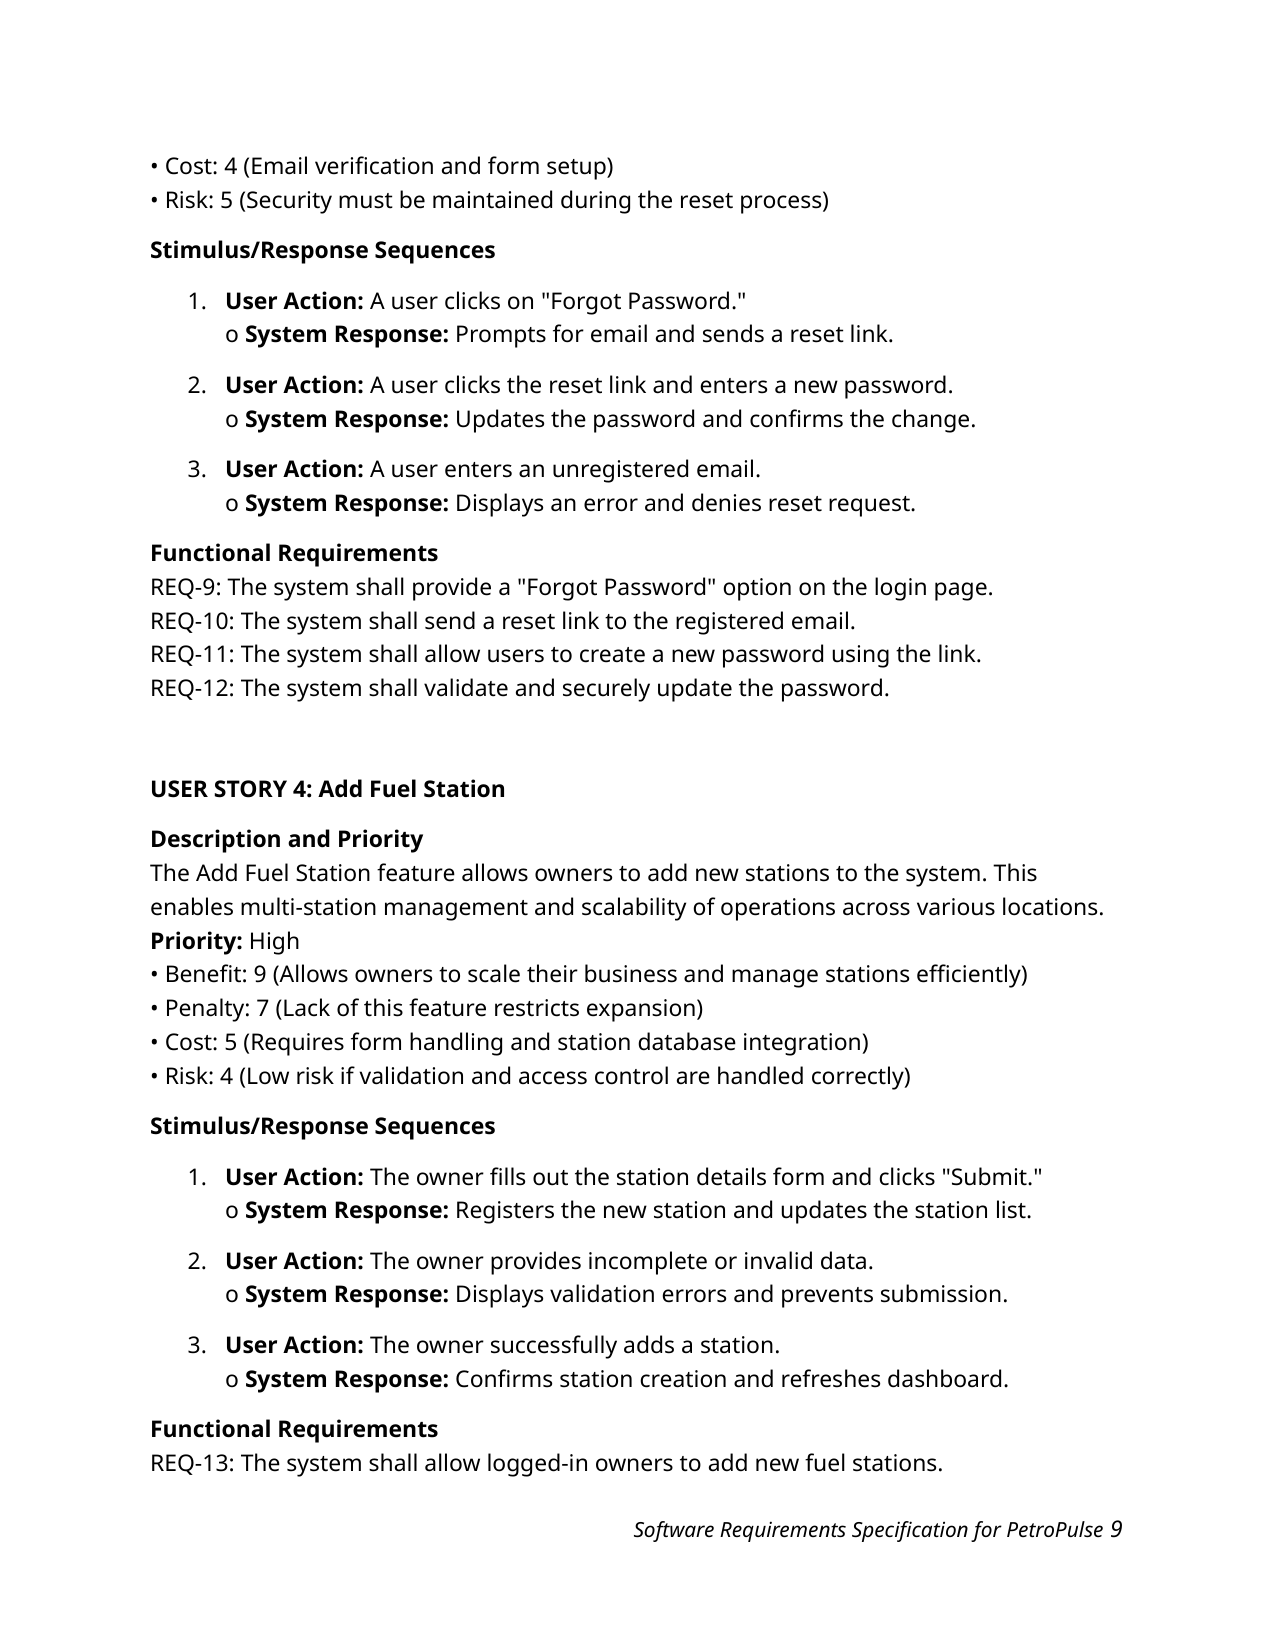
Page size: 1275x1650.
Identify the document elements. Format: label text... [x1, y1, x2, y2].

list User Action: The owner fills out the station details form and clicks "Submit." o System Response: Registers the new station and updates the station list. [187, 1160, 1125, 1225]
list User Action: A user clicks on "Forgot Password." o System Response: Prompts for email and sends a reset link. [187, 284, 1125, 349]
text Stimulus/Response Sequences [150, 1110, 1125, 1141]
list User Action: A user clicks the reset link and enters a new password. o System Response: Updates the password and confirms the change. [187, 369, 1125, 434]
text Description and Priority The Add Fuel Station feature allows owners to add new stations to the system. This enables multi-station management and scalability of operations across various locations. Priority: High • Benefit: 9 (Allows owners to scale their business and manage stations efficiently) • Penalty: 7 (Lack of this feature restricts expansion) • Cost: 5 (Requires form handling and station database integration) • Risk: 4 (Low risk if validation and access control are handled correctly) [150, 823, 1125, 1091]
text Stimulus/Response Sequences [150, 234, 1125, 265]
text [150, 150, 1125, 215]
list User Action: A user enters an unregistered email. o System Response: Displays an error and denies reset request. [187, 453, 1125, 518]
list User Action: The owner provides incomplete or invalid data. o System Response: Displays validation errors and prevents submission. [187, 1244, 1125, 1309]
text USER STORY 4: Add Fuel Station [150, 773, 1125, 804]
text Functional Requirements REQ-9: The system shall provide a "Forgot Password" option on the login page. REQ-10: The system shall send a reset link to the registered email. REQ-11: The system shall allow users to create a new password using the link. REQ-12: The system shall validate and securely update the password. [150, 537, 1125, 703]
list User Action: The owner successfully adds a station. o System Response: Confirms station creation and refreshes dashboard. [187, 1329, 1125, 1394]
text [150, 1413, 1125, 1478]
